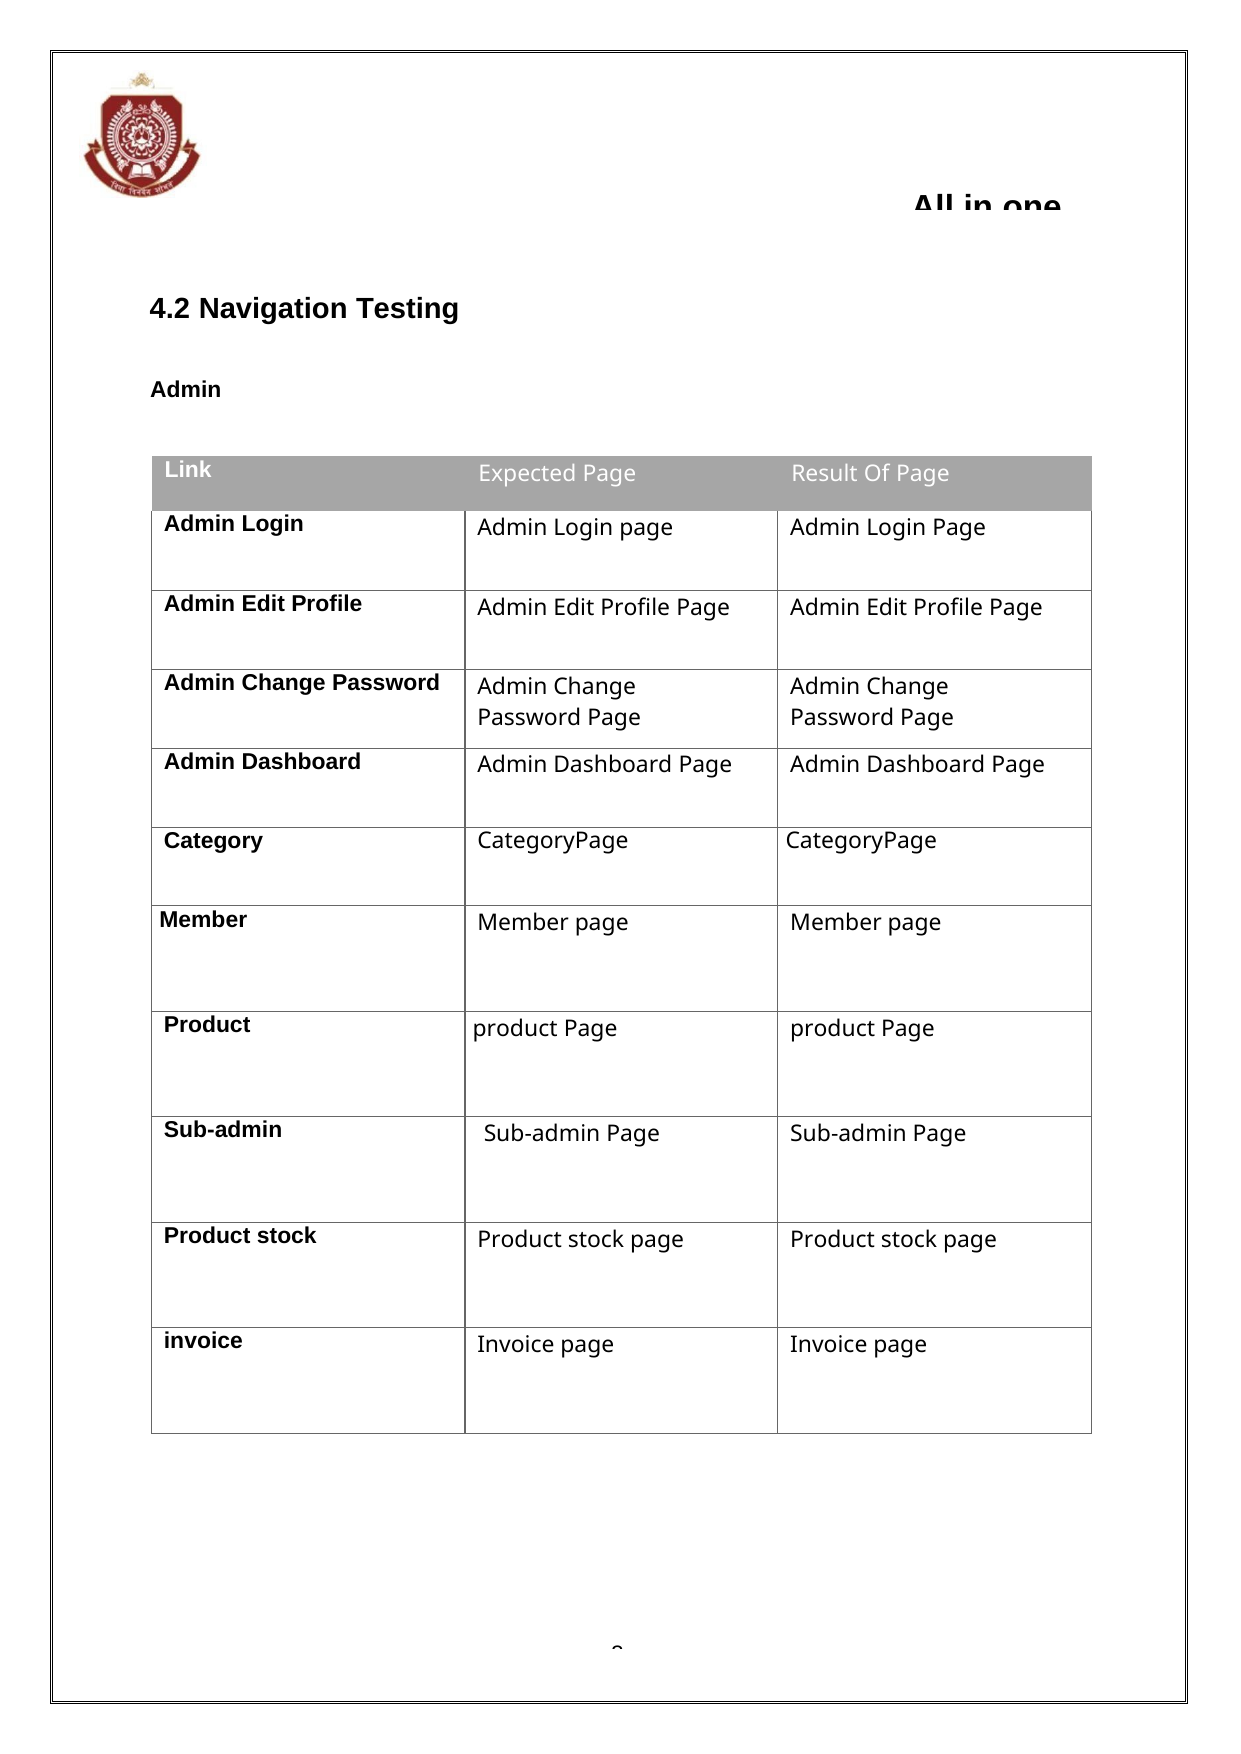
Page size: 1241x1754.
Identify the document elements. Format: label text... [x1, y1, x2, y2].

table_cell Admin Edit Profile Page [778, 591, 1091, 668]
table_cell Admin Edit Profile Page [466, 591, 777, 668]
table_cell Admin Dashboard Page [466, 749, 777, 827]
table_header Link [152, 456, 465, 511]
table_cell Product stock page [778, 1223, 1091, 1327]
table_cell Sub-admin Page [466, 1117, 777, 1222]
table_cell Member page [466, 906, 777, 1011]
table_cell Product [152, 1012, 464, 1116]
table_cell Invoice page [466, 1328, 777, 1432]
table_cell Category [152, 828, 464, 905]
table_cell Member page [778, 906, 1091, 1011]
table_cell Admin Change Password [152, 670, 464, 747]
table_header Result Of Page [778, 456, 1092, 511]
table_header Expected Page [465, 456, 778, 511]
table_cell Invoice page [778, 1328, 1091, 1432]
table_cell Admin Change Password Page [466, 670, 777, 747]
table_cell Admin Login page [466, 511, 777, 589]
table_cell product Page [778, 1012, 1091, 1116]
table_cell product Page [466, 1012, 777, 1116]
table_cell CategoryPage [778, 828, 1091, 905]
picture [79, 70, 207, 198]
table_cell Product stock page [466, 1223, 777, 1327]
table_cell Admin Edit Profile [152, 591, 464, 668]
table_cell CategoryPage [466, 828, 777, 905]
table_cell Admin Dashboard Page [778, 749, 1091, 827]
list Navigation Testing [149, 291, 1185, 325]
table_cell invoice [152, 1328, 464, 1432]
table_cell Admin Change Password Page [778, 670, 1091, 747]
table_cell Member [152, 906, 464, 1011]
table_cell Product stock [152, 1223, 464, 1327]
table_cell Sub-admin Page [778, 1117, 1091, 1222]
table_cell Sub-admin [152, 1117, 464, 1222]
table_cell Admin Login [152, 511, 464, 589]
table_cell Admin Dashboard [152, 749, 464, 827]
text Admin [150, 376, 1185, 402]
table_cell Admin Login Page [778, 511, 1091, 589]
